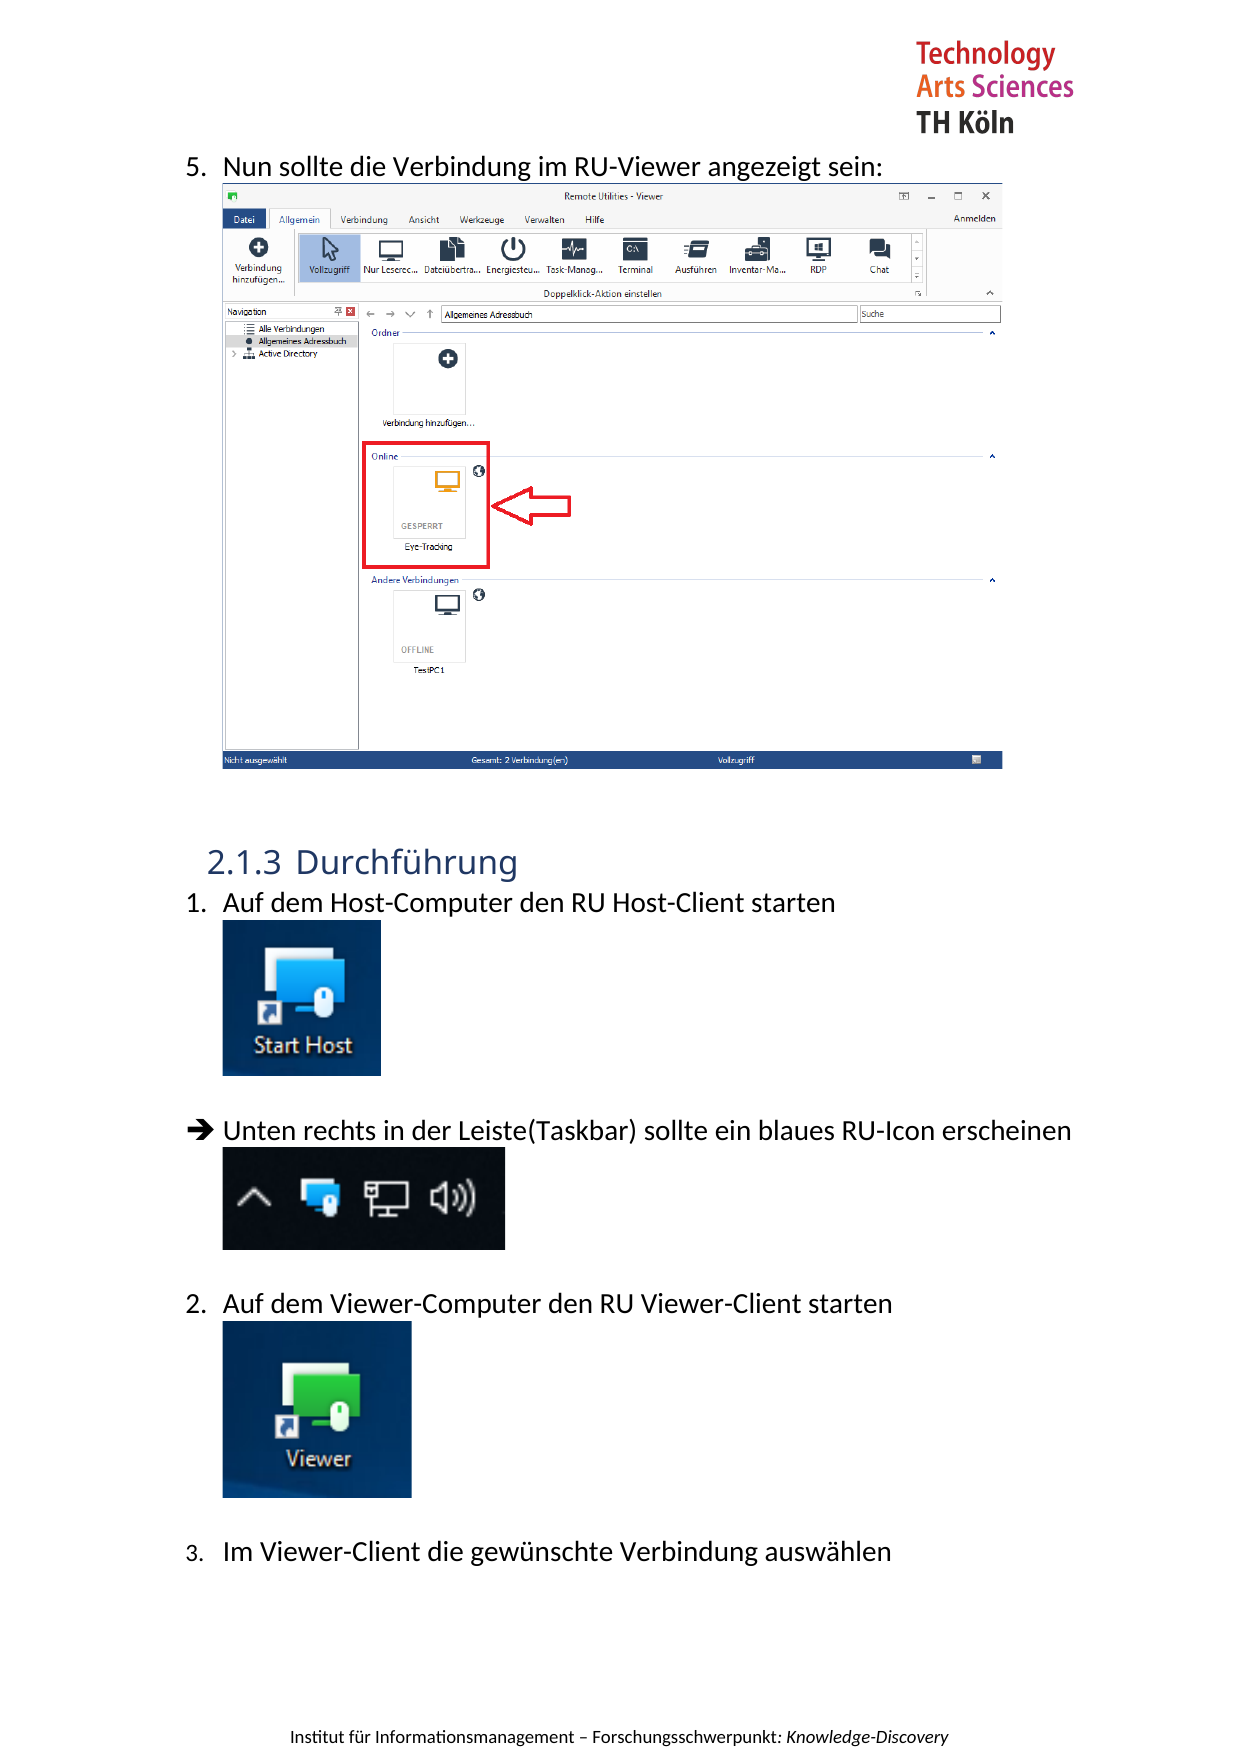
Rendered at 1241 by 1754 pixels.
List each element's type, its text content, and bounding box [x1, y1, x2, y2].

picture [222, 920, 381, 1076]
picture [222, 1147, 506, 1250]
list Unten rechts in der Leiste(Taskbar) sollte ein blaues RU-Icon erscheinen [185, 1112, 1093, 1147]
list Auf dem Host-Computer den RU Host-Client starten [185, 884, 1093, 920]
list Auf dem Viewer-Computer den RU Viewer-Client starten [185, 1286, 1093, 1321]
list Nun sollte die Verbindung im RU-Viewer angezeigt sein: [185, 148, 1093, 183]
list Im Viewer-Client die gewünschte Verbindung auswählen [185, 1533, 1093, 1569]
picture [222, 1321, 412, 1498]
picture [916, 35, 1087, 144]
picture [222, 183, 1003, 769]
subtitle Durchführung [207, 839, 1093, 884]
